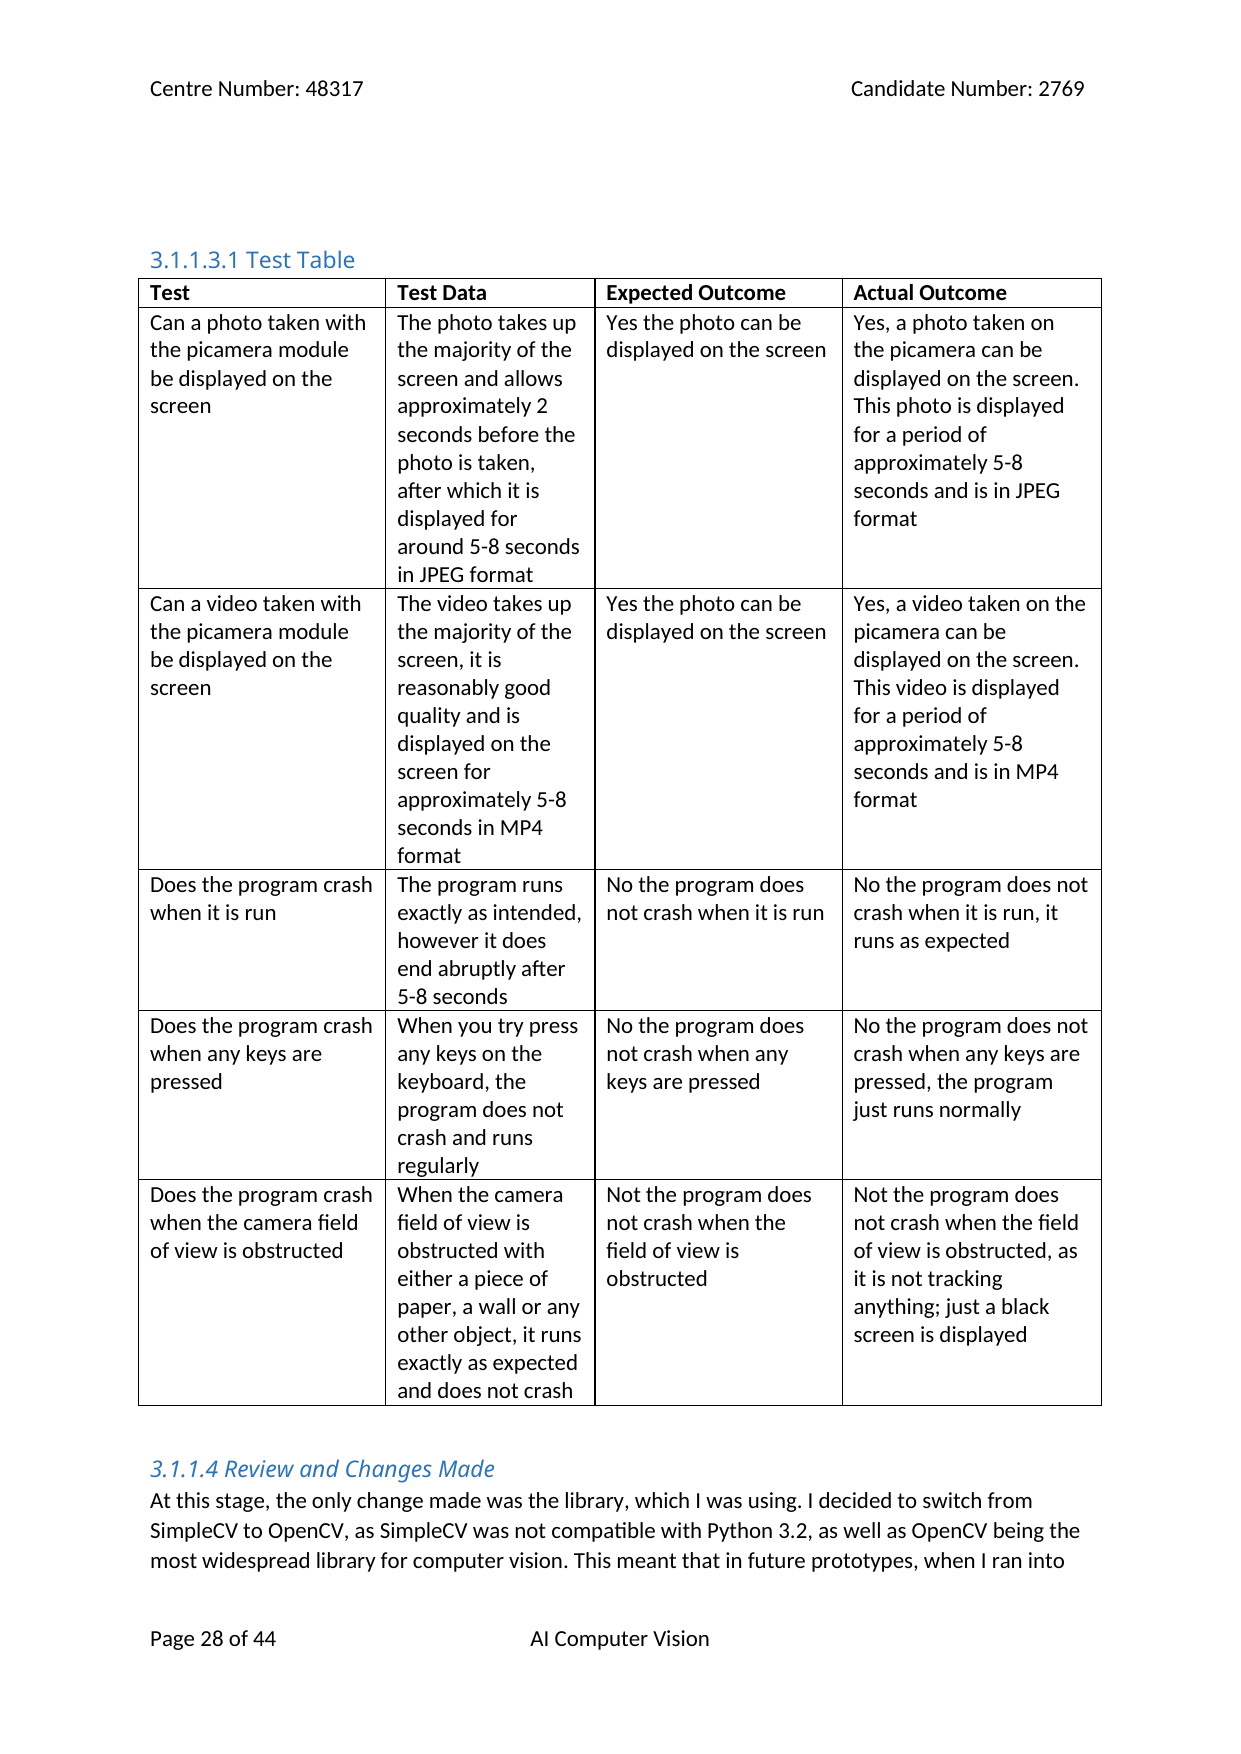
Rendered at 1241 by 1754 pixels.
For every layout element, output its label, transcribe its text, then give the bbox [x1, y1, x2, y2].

table_cell No the program does not crash when any keys are pressed [596, 1011, 842, 1179]
table_cell No the program does not crash when it is run [596, 870, 842, 1010]
table_cell Does the program crash when it is run [139, 870, 385, 1010]
table_cell The photo takes up the majority of the screen and allows approximately 2 seconds before the photo is taken, after which it is displayed for around 5-8 seconds in JPEG format [386, 308, 594, 588]
table_cell The program runs exactly as intended, however it does end abruptly after 5-8 seconds [386, 870, 594, 1010]
table_header Test Data [386, 279, 594, 307]
table_cell Yes, a photo taken on the picamera can be displayed on the screen. This photo is displayed for a period of approximately 5-8 seconds and is in JPEG format [843, 308, 1101, 588]
table_cell Yes the photo can be displayed on the screen [596, 589, 842, 869]
subtitle 3.1.1.3.1 Test Table [150, 244, 1090, 275]
table_header Actual Outcome [843, 279, 1101, 307]
table_cell The video takes up the majority of the screen, it is reasonably good quality and is displayed on the screen for approximately 5-8 seconds in MP4 format [386, 589, 594, 869]
table_cell When you try press any keys on the keyboard, the program does not crash and runs regularly [386, 1011, 594, 1179]
table_cell Can a video taken with the picamera module be displayed on the screen [139, 589, 385, 869]
table_cell Does the program crash when any keys are pressed [139, 1011, 385, 1179]
table_cell No the program does not crash when any keys are pressed, the program just runs normally [843, 1011, 1101, 1179]
table_cell Not the program does not crash when the field of view is obstructed, as it is not tracking anything; just a black screen is displayed [843, 1180, 1101, 1404]
table_cell Yes, a video taken on the picamera can be displayed on the screen. This video is displayed for a period of approximately 5-8 seconds and is in MP4 format [843, 589, 1101, 869]
table_cell No the program does not crash when it is run, it runs as expected [843, 870, 1101, 1010]
table_cell Does the program crash when the camera field of view is obstructed [139, 1180, 385, 1404]
table_cell Not the program does not crash when the field of view is obstructed [596, 1180, 842, 1404]
table_header Expected Outcome [596, 279, 842, 307]
table_header Test [139, 279, 385, 307]
subtitle 3.1.1.4 Review and Changes Made [150, 1452, 1090, 1484]
table_cell When the camera field of view is obstructed with either a piece of paper, a wall or any other object, it runs exactly as expected and does not crash [386, 1180, 594, 1404]
table_cell Can a photo taken with the picamera module be displayed on the screen [139, 308, 385, 588]
table_cell Yes the photo can be displayed on the screen [596, 308, 842, 588]
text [150, 1486, 1090, 1575]
